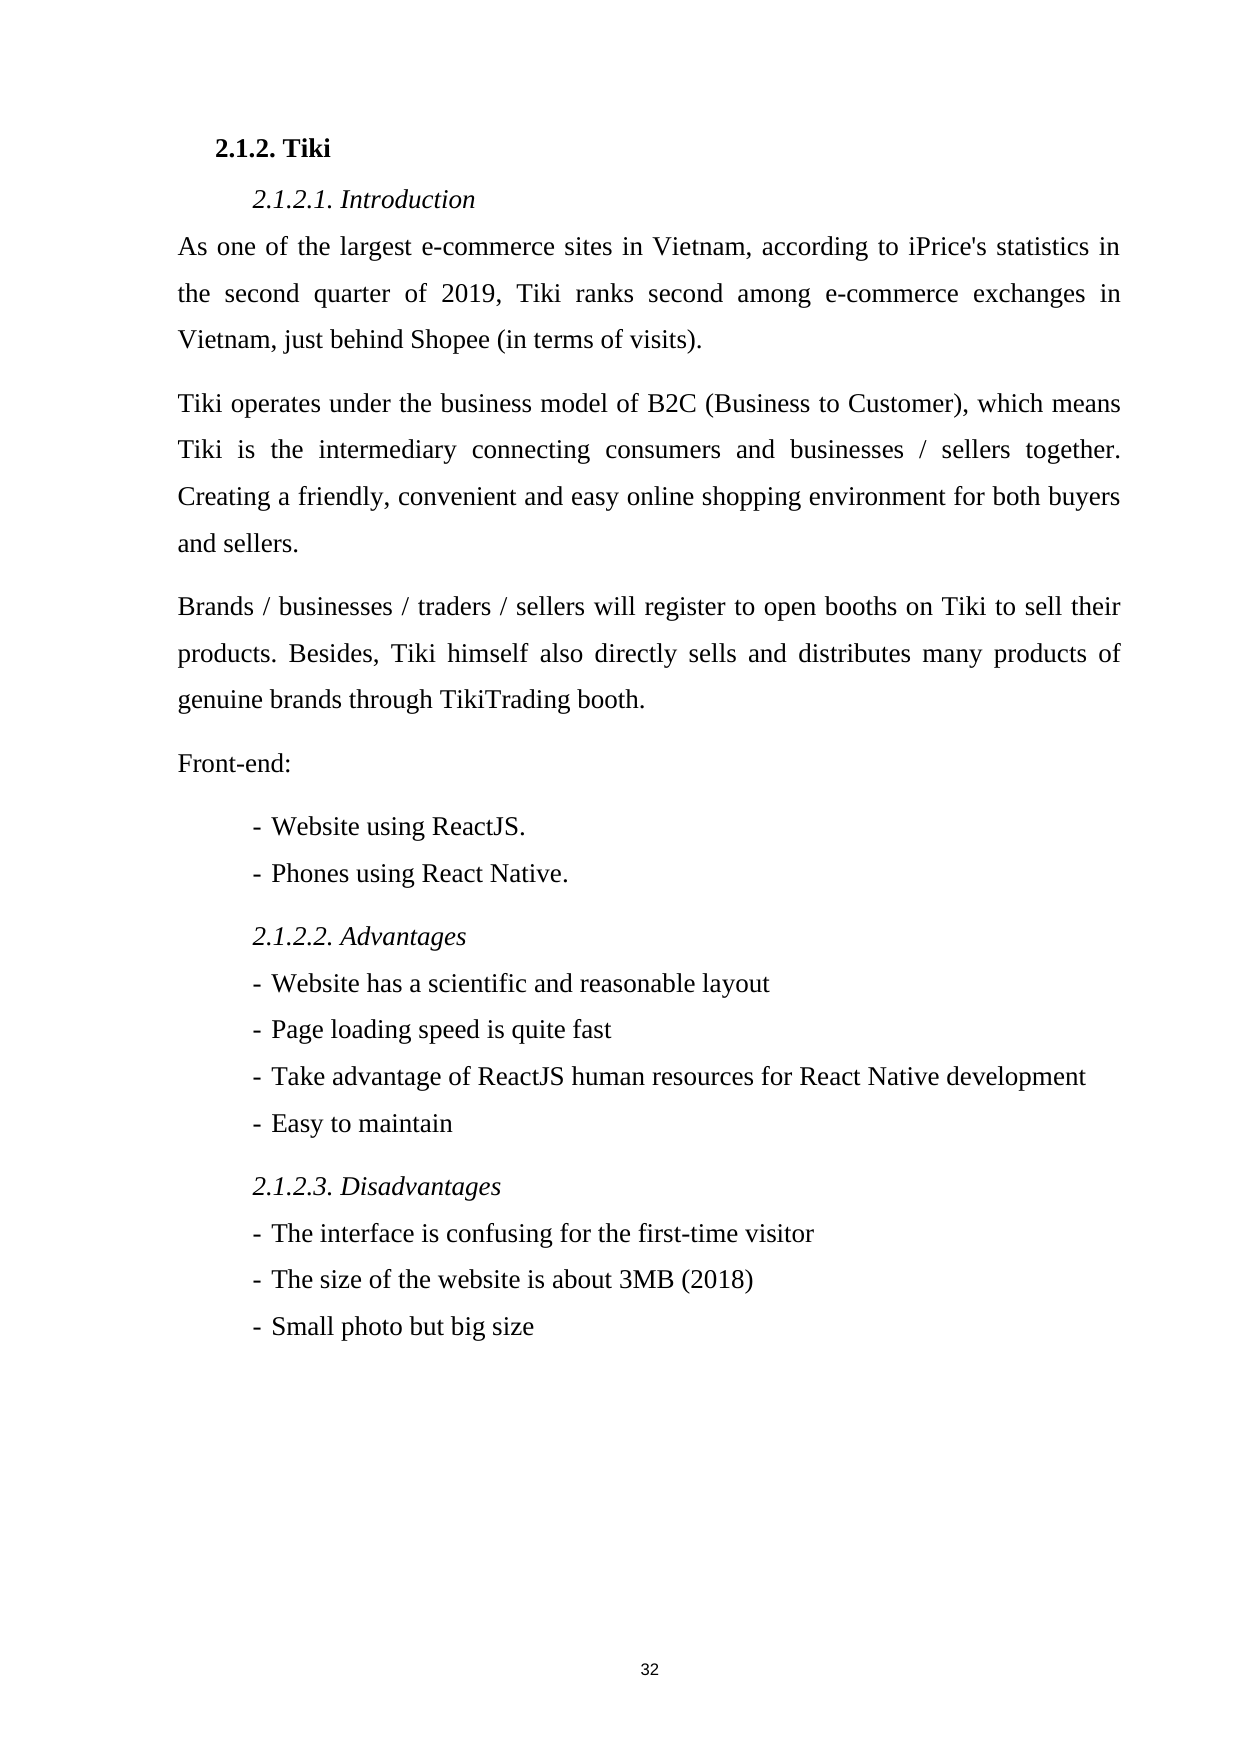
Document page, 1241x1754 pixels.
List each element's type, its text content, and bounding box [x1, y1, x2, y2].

subtitle Advantages [252, 920, 1122, 951]
list Page loading speed is quite fast [252, 1013, 1122, 1044]
text Front-end: [177, 747, 1122, 778]
text Tiki operates under the business model of B2C (Business to Customer), which means Tiki is the intermediary connecting consumers and businesses / sellers together. Creating a friendly, convenient and easy online shopping environment for both buyers and sellers. [177, 387, 1122, 558]
list Website has a scientific and reasonable layout [252, 967, 1122, 998]
list Website using ReactJS. [252, 810, 1122, 841]
list Small photo but big size [252, 1310, 1122, 1341]
subtitle Introduction [252, 183, 1122, 214]
list The interface is confusing for the first-time visitor [252, 1217, 1122, 1248]
list Phones using React Native. [252, 857, 1122, 888]
text As one of the largest e-commerce sites in Vietnam, according to iPrice's statistics in the second quarter of 2019, Tiki ranks second among e-commerce exchanges in Vietnam, just behind Shopee (in terms of visits). [177, 230, 1122, 354]
subtitle Disadvantages [252, 1170, 1122, 1201]
subtitle Tiki [215, 132, 1122, 164]
text Brands / businesses / traders / sellers will register to open booths on Tiki to sell their products. Besides, Tiki himself also directly sells and distributes many products of genuine brands through TikiTrading booth. [177, 590, 1122, 714]
list Take advantage of ReactJS human resources for React Native development [252, 1060, 1122, 1091]
list The size of the website is about 3MB (2018) [252, 1263, 1122, 1294]
list Easy to maintain [252, 1107, 1122, 1138]
